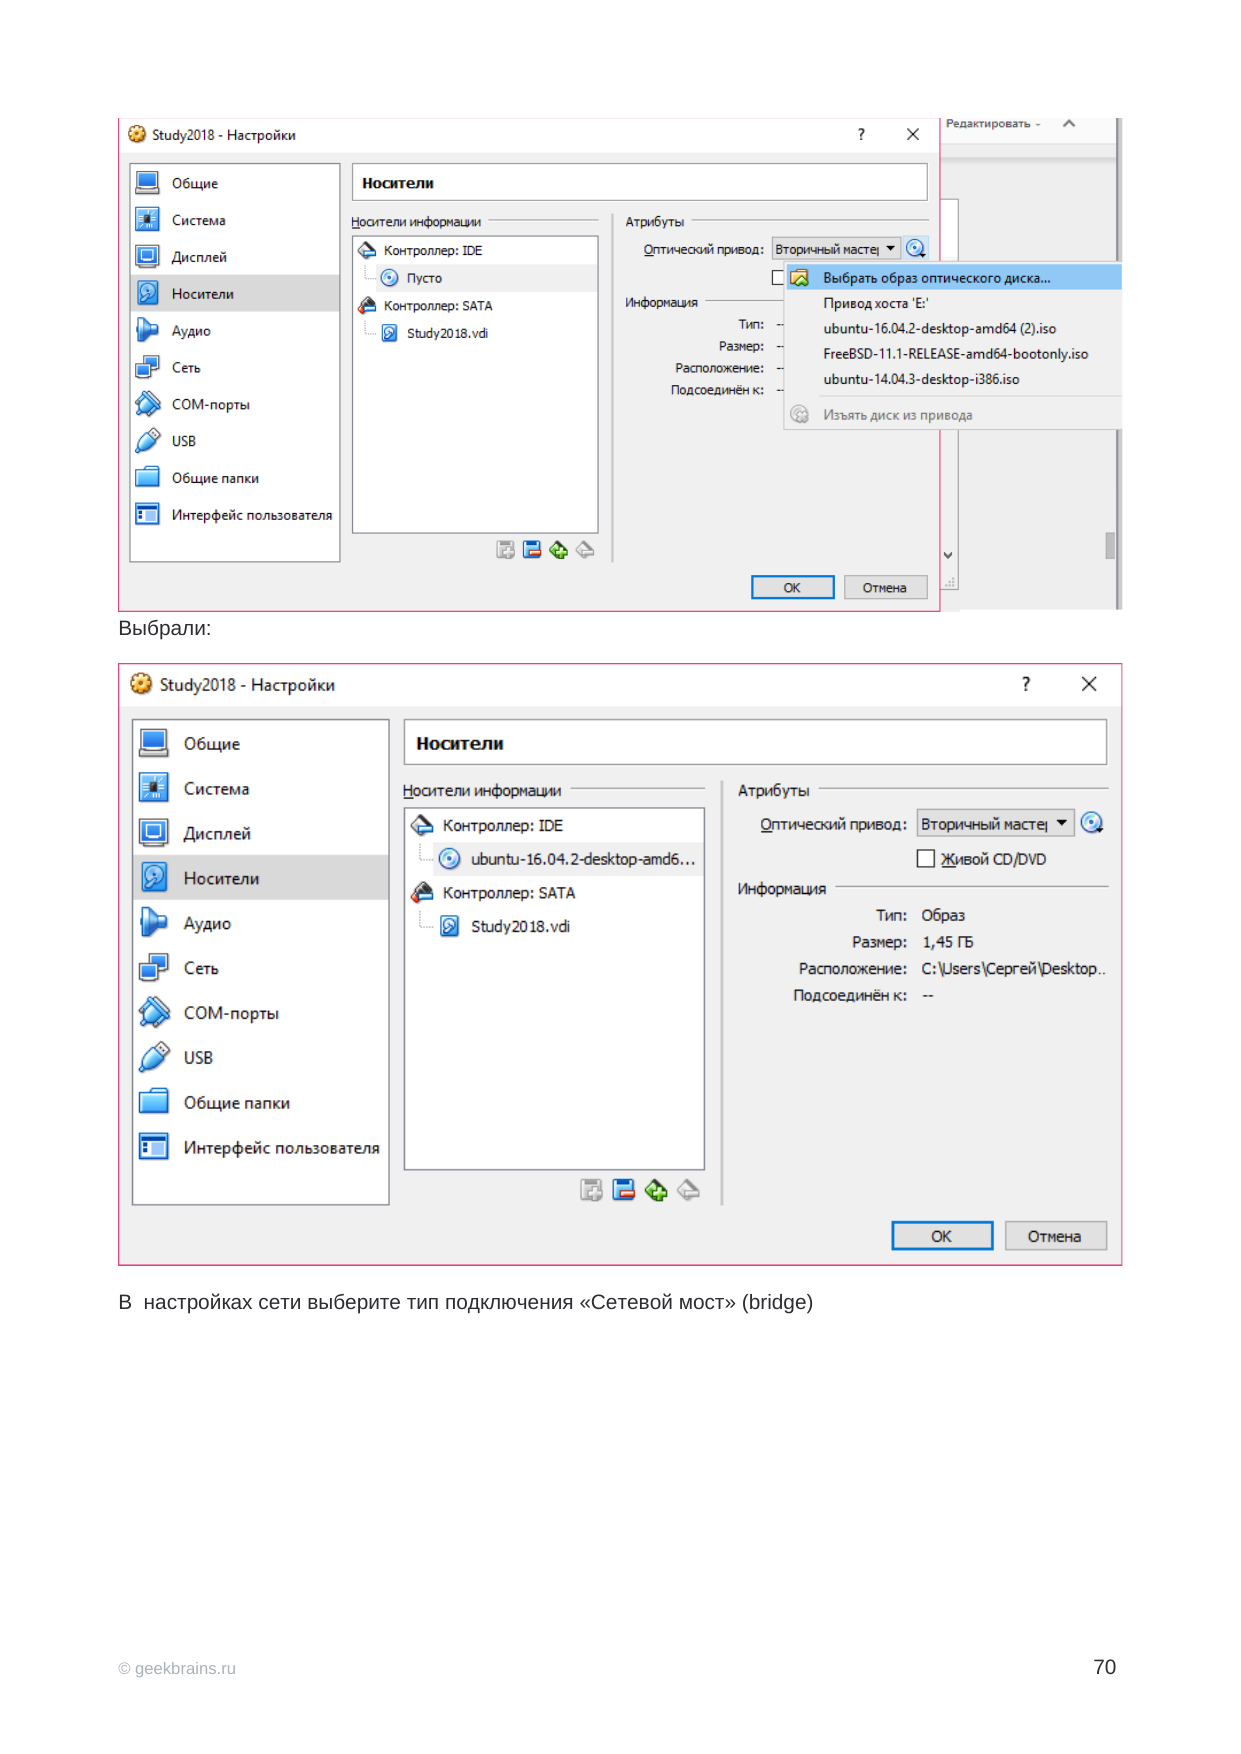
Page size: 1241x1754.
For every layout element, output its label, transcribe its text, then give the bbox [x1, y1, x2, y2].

text В настройках сети выберите тип подключения «Сетевой мост» (bridge) [118, 1290, 1122, 1314]
picture [118, 118, 1123, 612]
picture [118, 663, 1123, 1266]
text Выбрали: [118, 612, 1122, 639]
